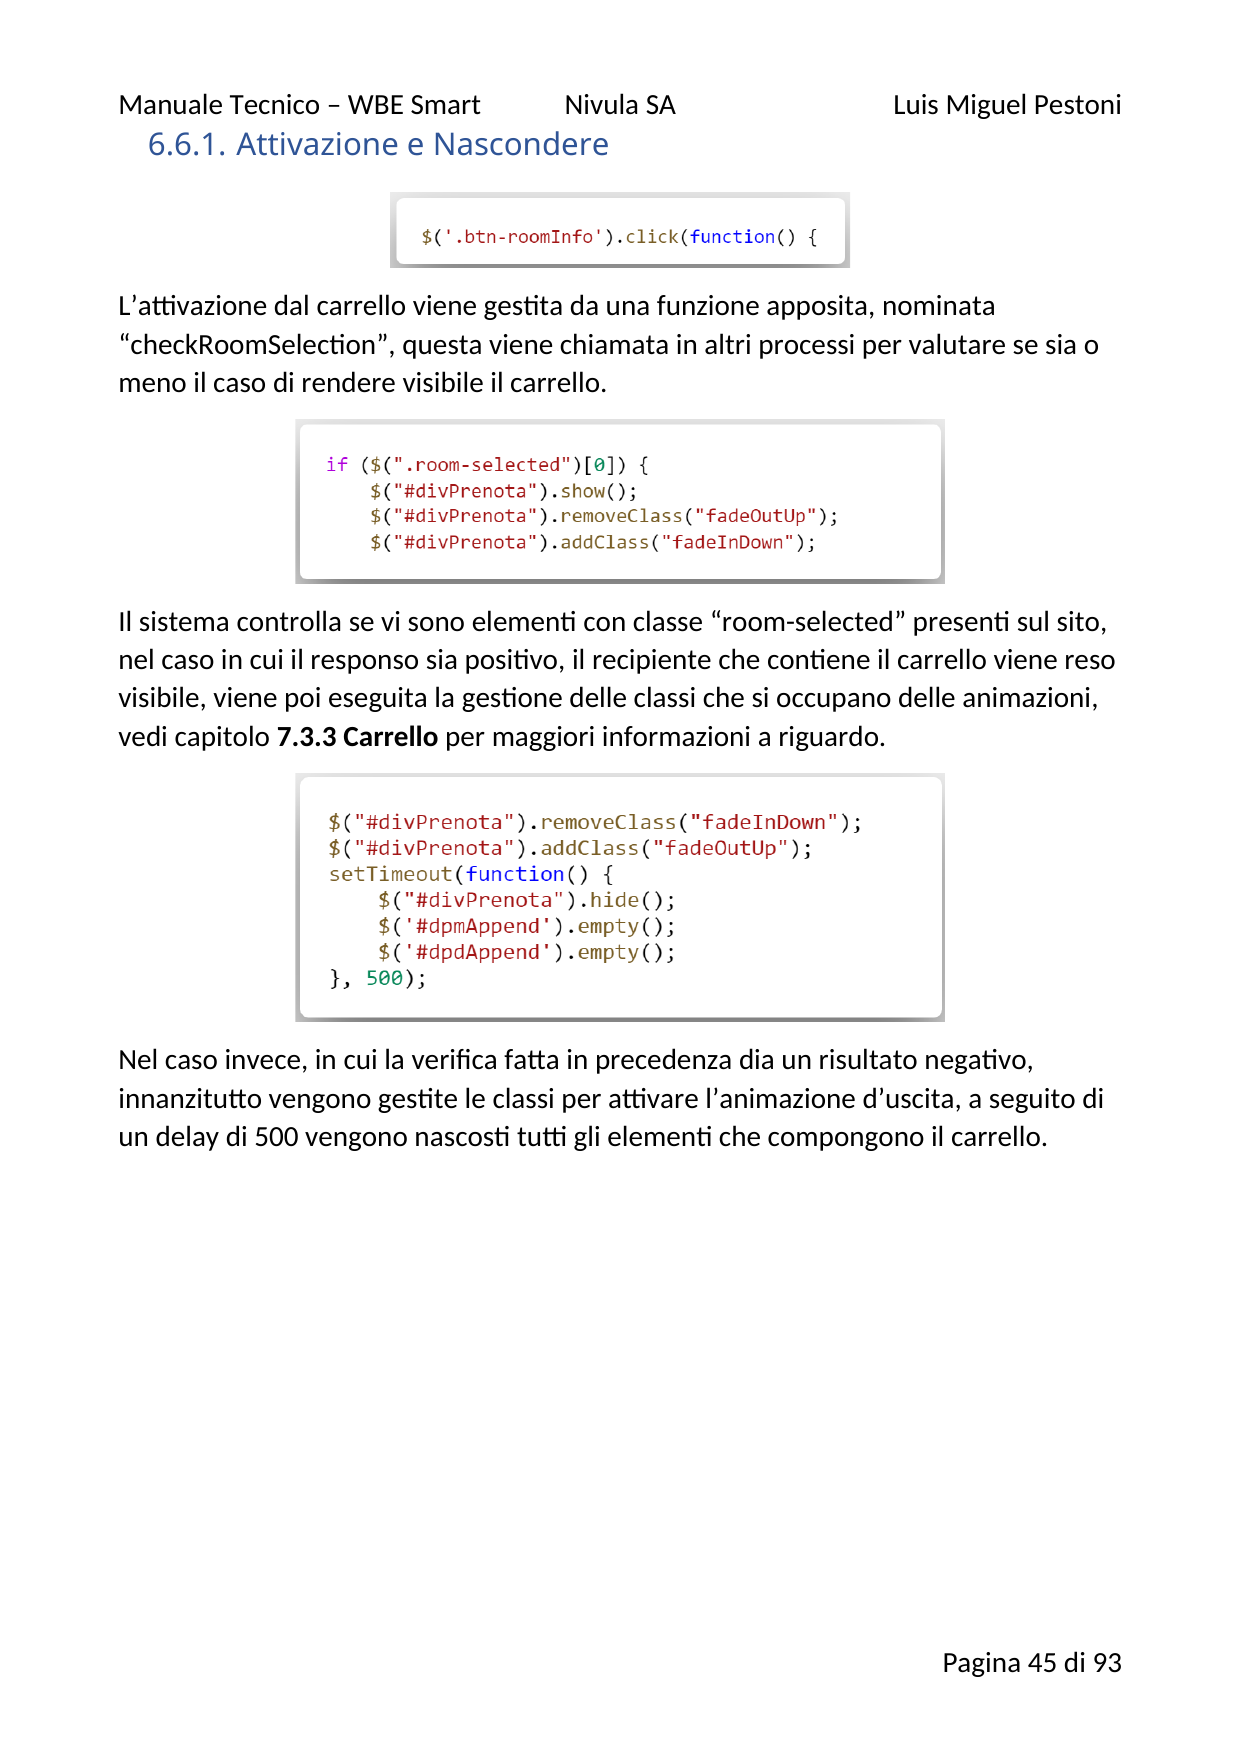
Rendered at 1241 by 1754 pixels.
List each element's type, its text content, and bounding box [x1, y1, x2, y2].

subtitle Attivazione e Nascondere [148, 122, 1122, 164]
picture [390, 192, 851, 268]
text Il sistema controlla se vi sono elementi con classe “room-selected” presenti sul sito, nel caso in cui il responso sia positivo, il recipiente che contiene il carrello viene reso visibile, viene poi eseguita la gestione delle classi che si occupano delle animazioni, vedi capitolo 7.3.3 Carrello per maggiori informazioni a riguardo. [118, 603, 1122, 753]
picture [295, 419, 945, 584]
text Nel caso invece, in cui la verifica fatta in precedenza dia un risultato negativo, innanzitutto vengono gestite le classi per attivare l’animazione d’uscita, a seguito di un delay di 500 vengono nascosti tutti gli elementi che compongono il carrello. [118, 1041, 1122, 1154]
text L’attivazione dal carrello viene gestita da una funzione apposita, nominata “checkRoomSelection”, questa viene chiamata in altri processi per valutare se sia o meno il caso di rendere visibile il carrello. [118, 287, 1122, 400]
picture [295, 773, 945, 1022]
